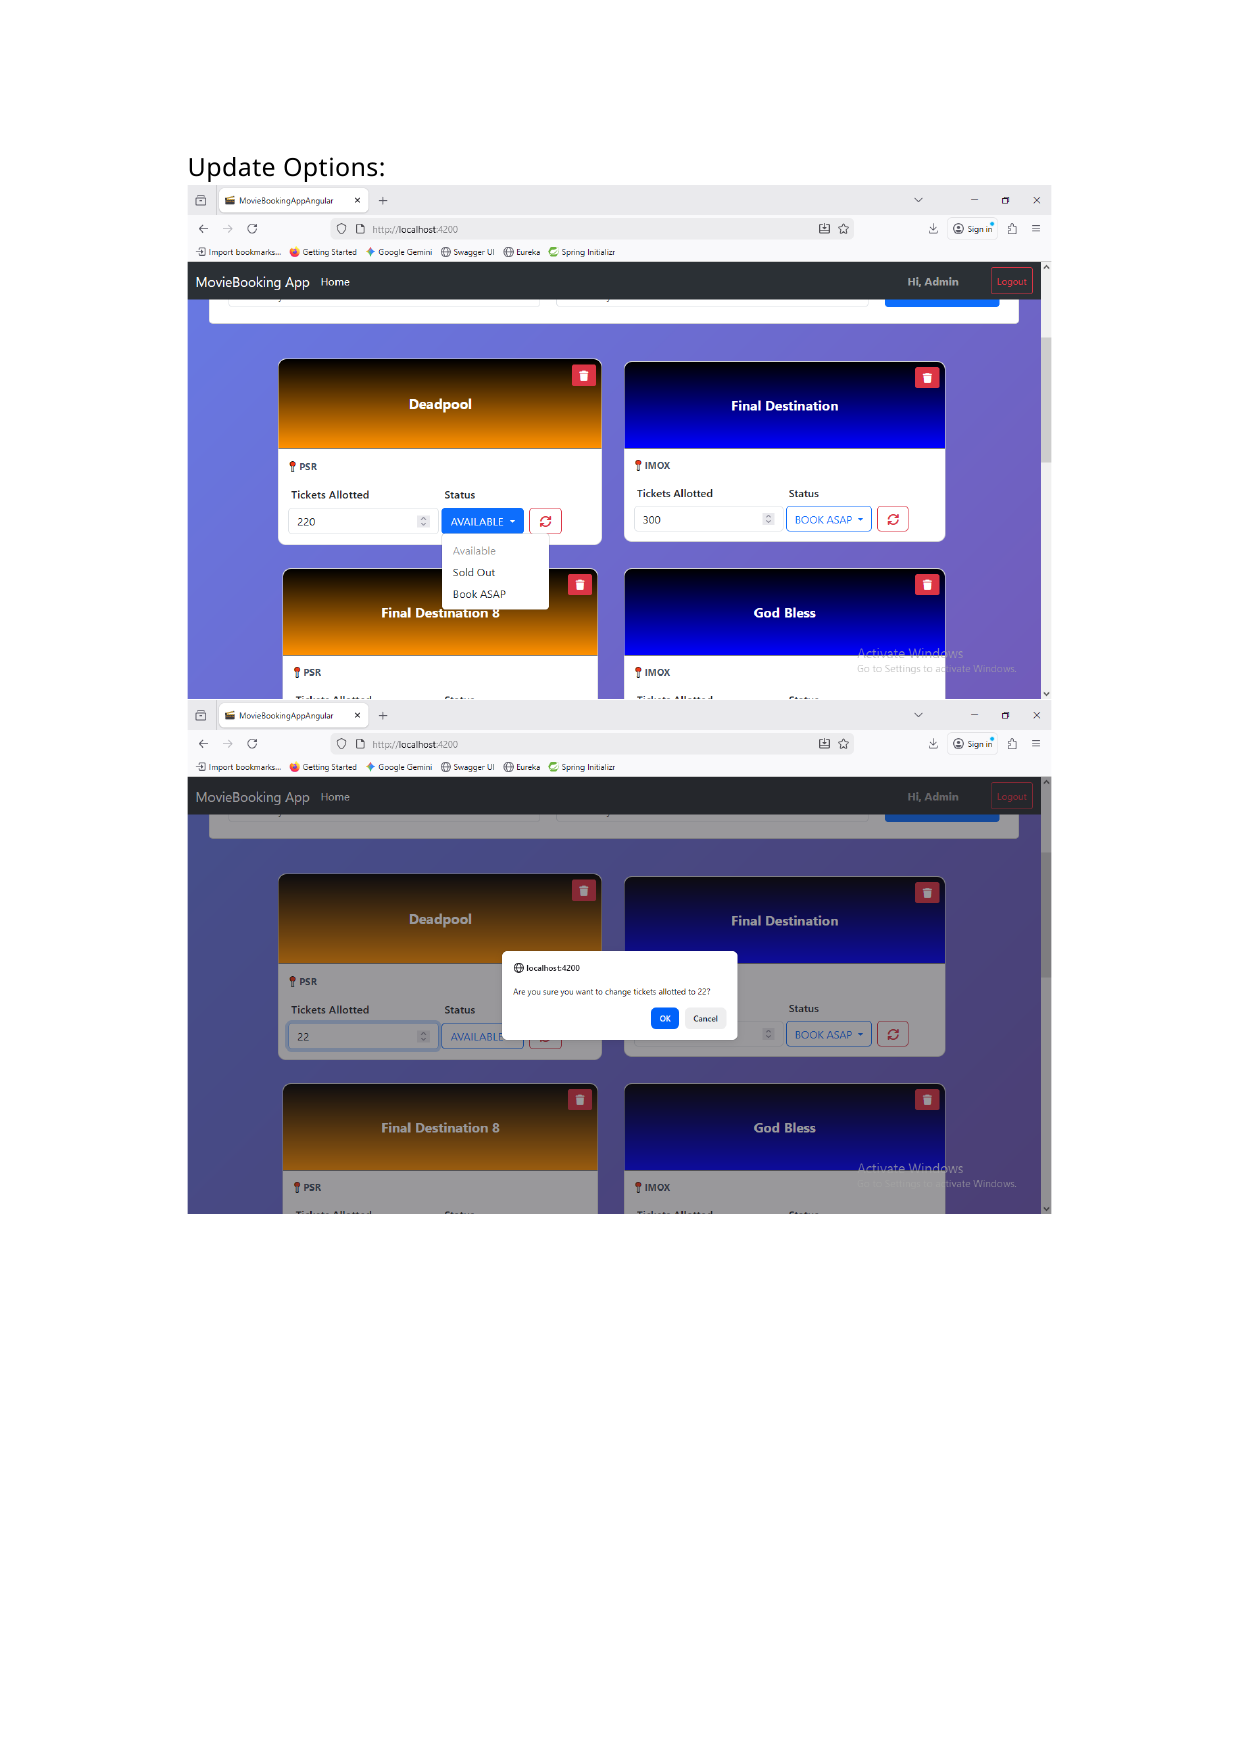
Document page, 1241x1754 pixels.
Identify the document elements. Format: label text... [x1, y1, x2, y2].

subtitle Update Options: [187, 150, 1053, 184]
picture [187, 700, 1052, 1214]
picture [187, 185, 1052, 699]
